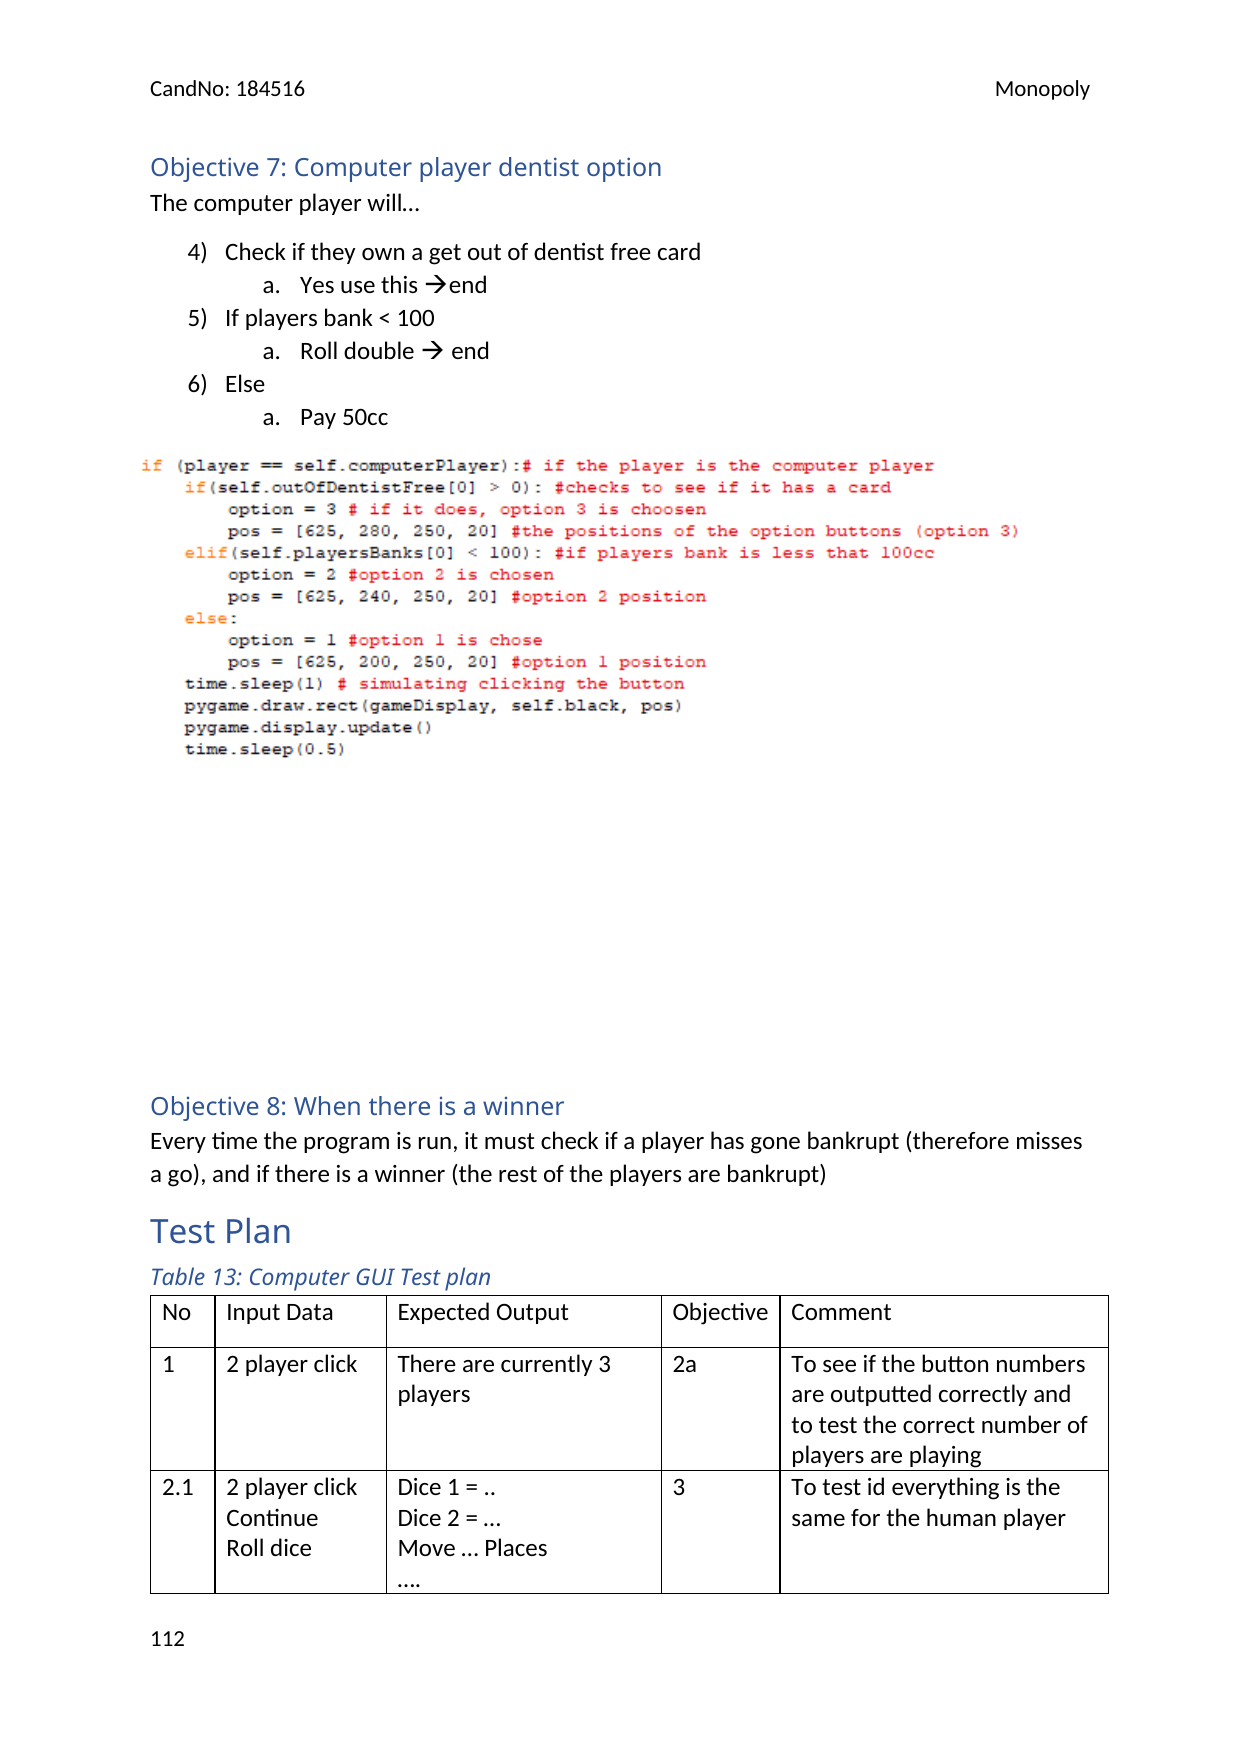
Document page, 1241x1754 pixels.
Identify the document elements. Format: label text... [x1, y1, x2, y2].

subtitle Test Plan [150, 1208, 1090, 1253]
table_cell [216, 1471, 386, 1593]
text Every time the program is run, it must check if a player has gone bankrupt (therefore misses a go), and if there is a winner (the rest of the players are bankrupt) [150, 1125, 1090, 1189]
table_cell 2a [662, 1348, 779, 1470]
table_cell 1 [151, 1348, 214, 1470]
list Else [187, 368, 1090, 398]
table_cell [387, 1471, 661, 1593]
table_cell To see if the button numbers are outputted correctly and to test the correct number of players are playing [781, 1348, 1108, 1470]
list Pay 50cc [262, 401, 1090, 431]
list Yes use this end [262, 269, 1090, 300]
table_cell 3 [662, 1471, 779, 1593]
subtitle Objective 8: When there is a winner [150, 1088, 1090, 1122]
table_cell There are currently 3 players [387, 1348, 661, 1470]
table_header No [151, 1296, 214, 1347]
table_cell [781, 1471, 1108, 1593]
table_header Comment [781, 1296, 1108, 1347]
subtitle Objective 7: Computer player dentist option [150, 150, 1090, 184]
table_header Objective [662, 1296, 779, 1347]
text The computer player will… [150, 187, 1090, 217]
list If players bank < 100 [187, 302, 1090, 333]
table_cell 2.1 [151, 1471, 214, 1593]
table_cell 2 player click [216, 1348, 386, 1470]
table_header Input Data [216, 1296, 386, 1347]
list Check if they own a get out of dentist free card [187, 236, 1090, 267]
subtitle Table 13: Computer GUI Test plan [150, 1261, 1090, 1292]
list Roll double end [262, 335, 1090, 366]
picture [129, 446, 1025, 770]
table_header Expected Output [387, 1296, 661, 1347]
